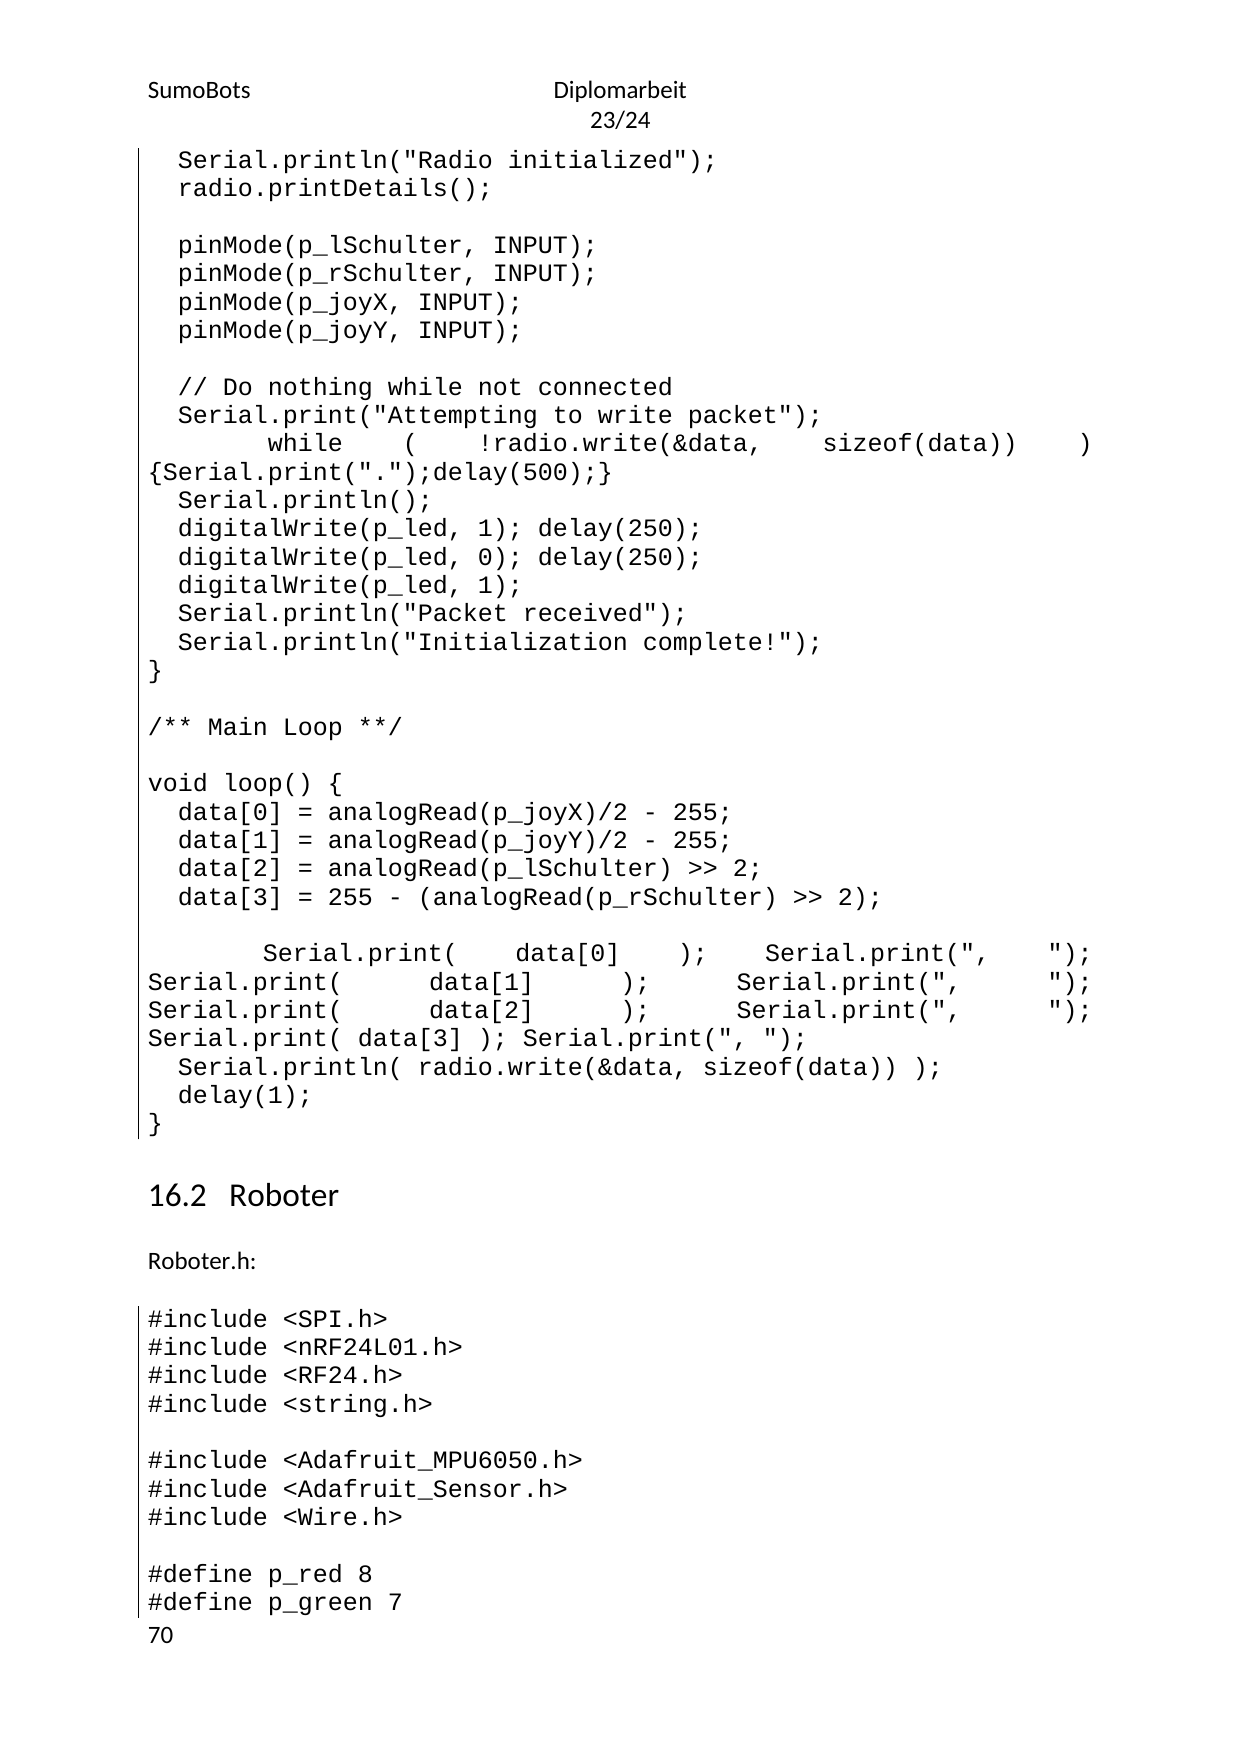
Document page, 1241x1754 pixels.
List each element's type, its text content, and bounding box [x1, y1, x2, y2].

text pinMode(p_rSchulter, INPUT); [148, 261, 1093, 289]
text pinMode(p_joyY, INPUT); [148, 318, 1093, 346]
text } [148, 658, 1093, 686]
text Serial.println( radio.write(&data, sizeof(data)) ); [148, 1054, 1093, 1083]
text #include <string.h> [148, 1391, 1093, 1419]
text data[3] = 255 - (analogRead(p_rSchulter) >> 2); [148, 884, 1093, 913]
text #define p_green 7 [148, 1589, 1093, 1618]
text Roboter.h: [148, 1245, 1093, 1276]
text #include <nRF24L01.h> [148, 1334, 1093, 1363]
text digitalWrite(p_led, 0); delay(250); [148, 544, 1093, 573]
text pinMode(p_joyX, INPUT); [148, 289, 1093, 318]
text Serial.println("Packet received"); [148, 601, 1093, 629]
text Serial.println("Initialization complete!"); [148, 629, 1093, 658]
text } [148, 1111, 1093, 1139]
text Serial.println("Radio initialized"); [148, 148, 1093, 176]
text #include <Wire.h> [148, 1504, 1093, 1533]
text data[1] = analogRead(p_joyY)/2 - 255; [148, 828, 1093, 856]
subtitle Roboter [148, 1174, 1093, 1215]
text #include <Adafruit_Sensor.h> [148, 1476, 1093, 1504]
text // Do nothing while not connected [148, 374, 1093, 403]
text #define p_red 8 [148, 1561, 1093, 1589]
text digitalWrite(p_led, 1); delay(250); [148, 516, 1093, 544]
text #include <Adafruit_MPU6050.h> [148, 1448, 1093, 1476]
text Serial.println(); [148, 488, 1093, 516]
text delay(1); [148, 1083, 1093, 1111]
text void loop() { [148, 771, 1093, 799]
text data[2] = analogRead(p_lSchulter) >> 2; [148, 856, 1093, 884]
text Serial.print("Attempting to write packet"); [148, 403, 1093, 431]
text pinMode(p_lSchulter, INPUT); [148, 233, 1093, 261]
text digitalWrite(p_led, 1); [148, 573, 1093, 601]
text radio.printDetails(); [148, 176, 1093, 204]
text data[0] = analogRead(p_joyX)/2 - 255; [148, 799, 1093, 828]
text #include <SPI.h> [148, 1306, 1093, 1334]
text Serial.print( data[0] ); Serial.print(", "); Serial.print( data[1] ); Serial.print(", "); Serial.print( data[2] ); Serial.print(", "); Serial.print( data[3] ); Serial.print(", "); [148, 941, 1093, 1054]
text while ( !radio.write(&data, sizeof(data)) ) {Serial.print(".");delay(500);} [148, 431, 1093, 488]
text /** Main Loop **/ [148, 714, 1093, 743]
text #include <RF24.h> [148, 1363, 1093, 1391]
